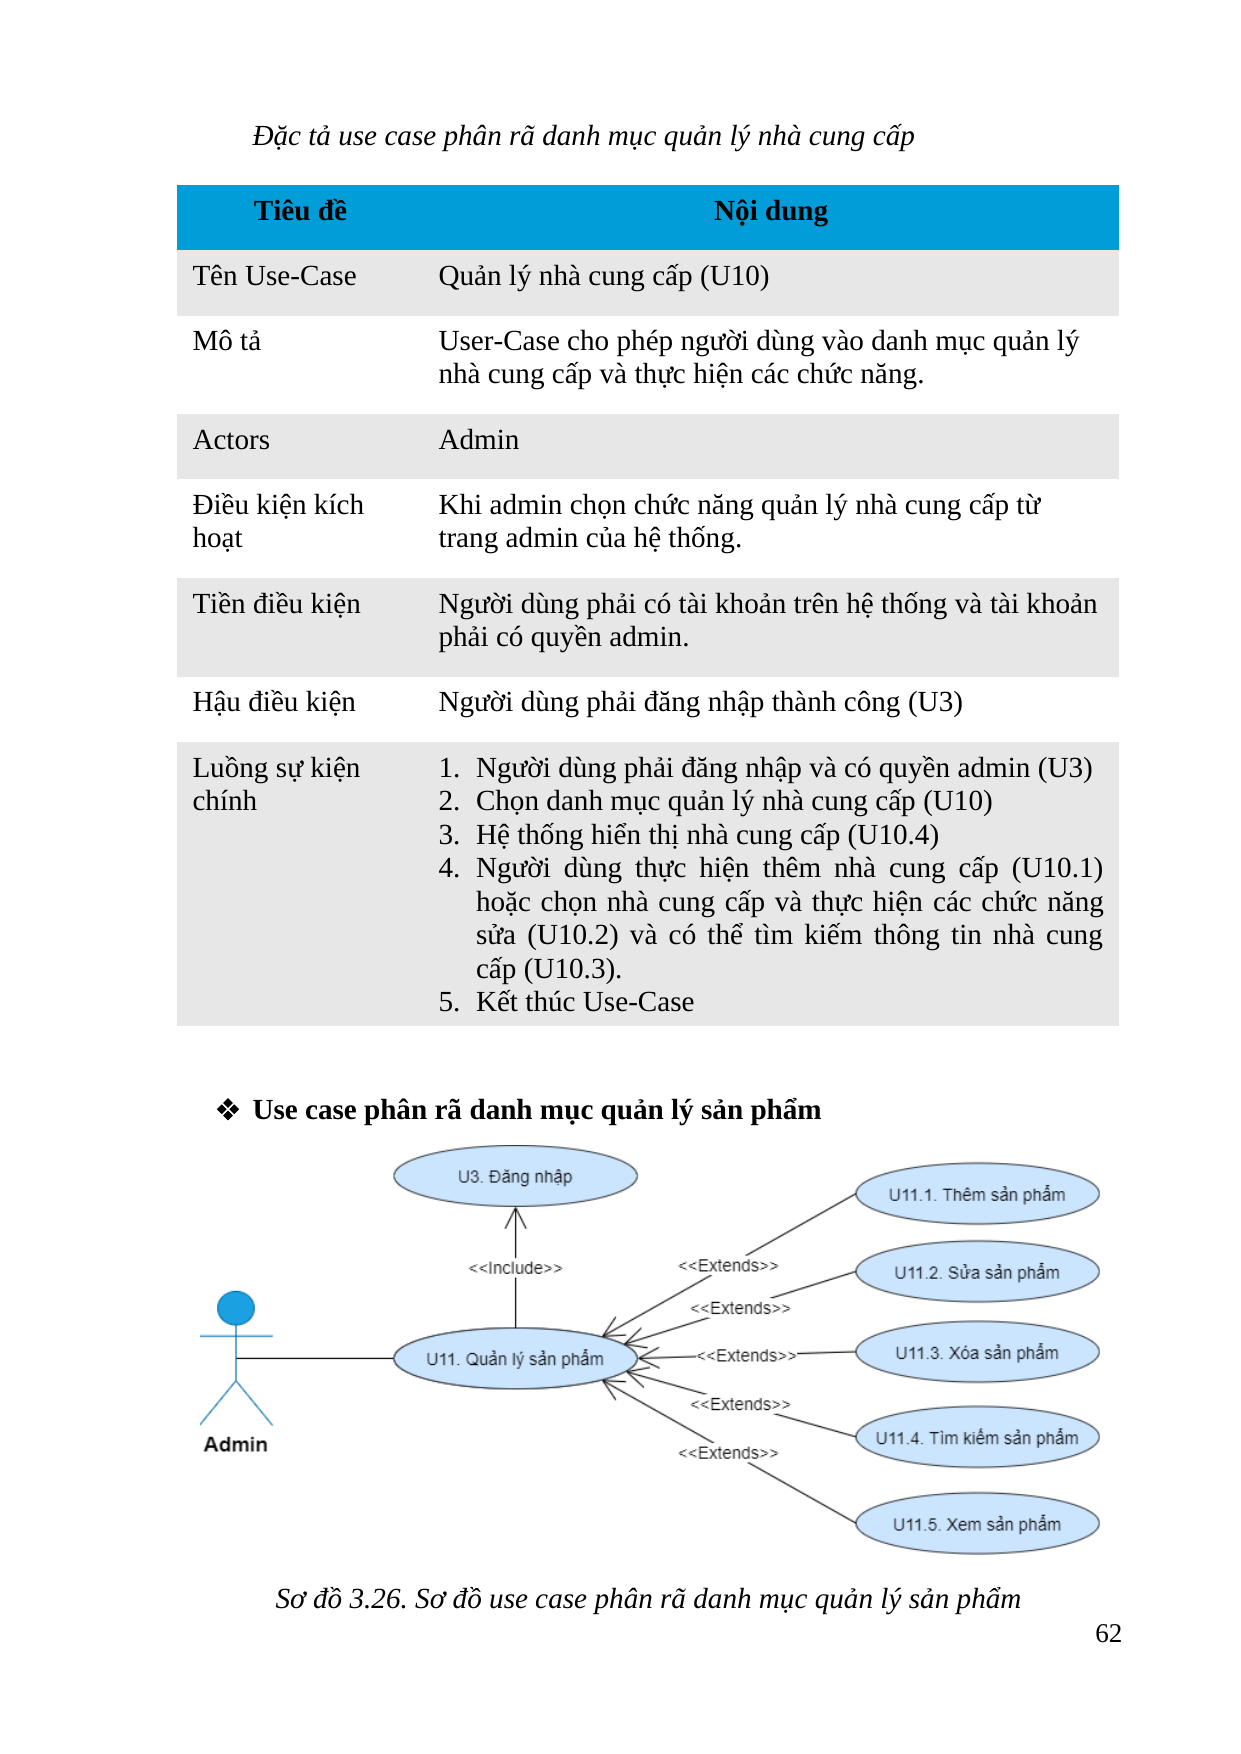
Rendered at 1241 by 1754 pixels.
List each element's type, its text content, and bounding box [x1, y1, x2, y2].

table_cell Tiền điều kiện [177, 578, 423, 677]
table_cell Người dùng phải đăng nhập thành công (U3) [423, 677, 1119, 742]
table_header Nội dung [423, 185, 1119, 250]
table_cell Quản lý nhà cung cấp (U10) [423, 250, 1119, 316]
table_cell Điều kiện kích hoạt [177, 480, 423, 578]
table_cell Khi admin chọn chức năng quản lý nhà cung cấp từ trang admin của hệ thống. [423, 480, 1119, 578]
table_cell Người dùng phải có tài khoản trên hệ thống và tài khoản phải có quyền admin. [423, 578, 1119, 677]
picture [199, 1145, 1100, 1555]
table_cell User-Case cho phép người dùng vào danh mục quản lý nhà cung cấp và thực hiện các chức năng. [423, 316, 1119, 414]
text Đặc tả use case phân rã danh mục quản lý nhà cung cấp [177, 118, 1122, 152]
list Use case phân rã danh mục quản lý sản phẩm [215, 1092, 1122, 1126]
table_cell Admin [423, 414, 1119, 479]
table_cell Người dùng phải đăng nhập và có quyền admin (U3) Chọn danh mục quản lý nhà cung cấp (U10) Hệ thống hiển thị nhà cung cấp (U10.4) Người dùng thực hiện thêm nhà cung cấp (U10.1) hoặc chọn nhà cung cấp và thực hiện các chức năng sửa (U10.2) và có thể tìm kiếm thông tin nhà cung cấp (U10.3). Kết thúc Use-Case [423, 742, 1119, 1026]
table_cell Hậu điều kiện [177, 677, 423, 742]
table_cell Mô tả [177, 316, 423, 414]
table_cell Tên Use-Case [177, 250, 423, 316]
subtitle Sơ đồ 3.26. Sơ đồ use case phân rã danh mục quản lý sản phẩm [177, 1582, 1122, 1615]
table_cell Actors [177, 414, 423, 479]
table_header Tiêu đề [177, 185, 423, 250]
table_cell Luồng sự kiện chính [177, 742, 423, 1026]
